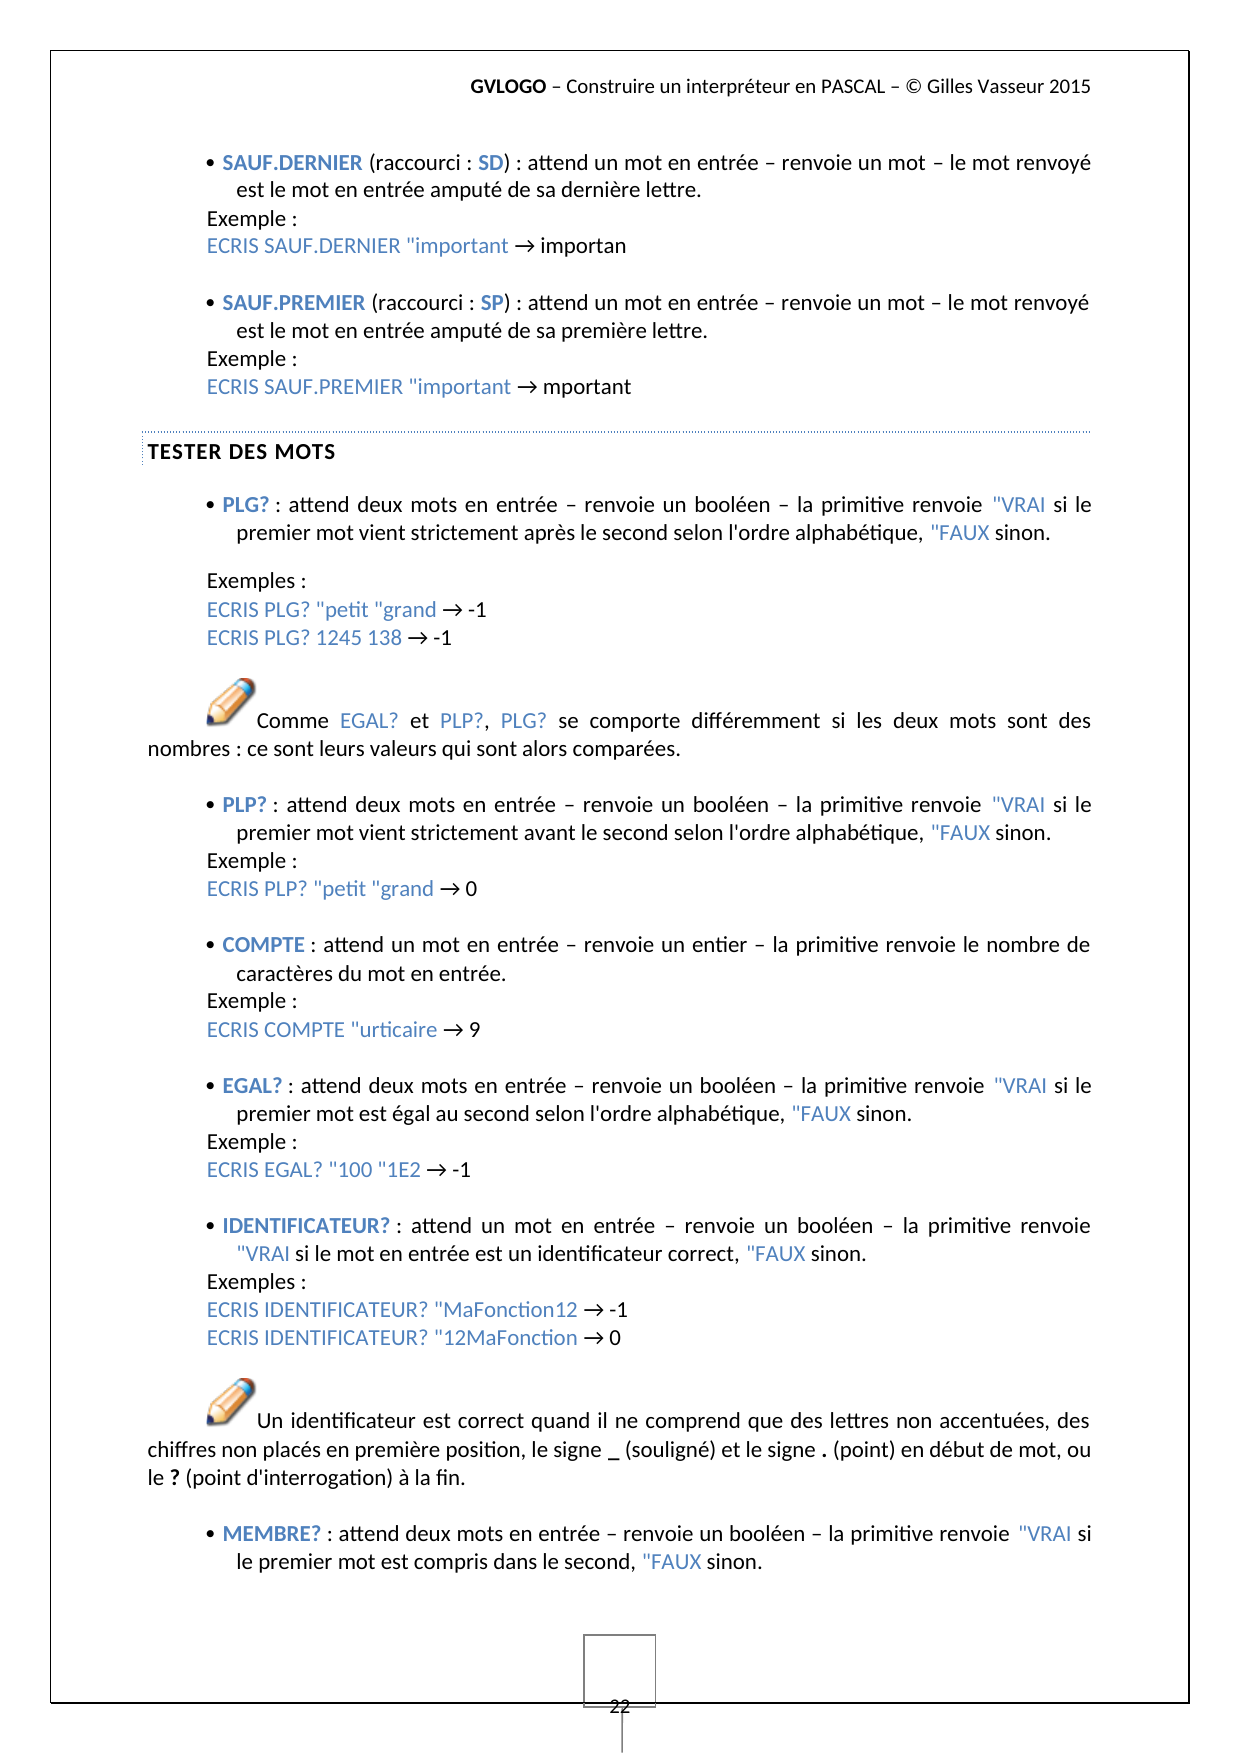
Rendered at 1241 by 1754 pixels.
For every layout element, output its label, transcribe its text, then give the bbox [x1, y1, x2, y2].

text ECRIS COMPTE "urticaire → 9 [147, 1015, 1092, 1043]
text Exemple : [147, 204, 1092, 232]
text Exemple : [147, 344, 1092, 372]
text Exemple : [147, 987, 1092, 1015]
text ECRIS SAUF.DERNIER "important → importan [147, 232, 1092, 260]
list EGAL? : attend deux mots en entrée – renvoie un booléen – la primitive renvoie "VRAI si le premier mot est égal au second selon l'ordre alphabétique, "FAUX sinon. [207, 1071, 1092, 1127]
text Exemples : [147, 1267, 1092, 1295]
text ECRIS PLG? 1245 138 → -1 [147, 623, 1092, 651]
text Exemples : [147, 567, 1092, 595]
text ECRIS EGAL? "100 "1E2 → -1 [147, 1155, 1092, 1183]
list IDENTIFICATEUR? : attend un mot en entrée – renvoie un booléen – la primitive renvoie "VRAI si le mot en entrée est un identificateur correct, "FAUX sinon. [207, 1211, 1092, 1267]
text ECRIS SAUF.PREMIER "important → mportant [147, 372, 1092, 400]
text ECRIS IDENTIFICATEUR? "MaFonction12 → -1 [147, 1295, 1092, 1323]
text Un identificateur est correct quand il ne comprend que des lettres non accentuées, des chiffres non placés en première position, le signe _ (souligné) et le signe . (point) en début de mot, ou le ? (point d'interrogation) à la fin. [147, 1379, 1092, 1491]
list PLP? : attend deux mots en entrée – renvoie un booléen – la primitive renvoie "VRAI si le premier mot vient strictement avant le second selon l'ordre alphabétique, "FAUX sinon. [207, 791, 1092, 847]
list SAUF.DERNIER (raccourci : SD) : attend un mot en entrée – renvoie un mot – le mot renvoyé est le mot en entrée amputé de sa dernière lettre. [207, 148, 1092, 204]
picture [206, 1378, 257, 1429]
text ECRIS PLG? "petit "grand → -1 [147, 595, 1092, 623]
list COMPTE : attend un mot en entrée – renvoie un entier – la primitive renvoie le nombre de caractères du mot en entrée. [207, 931, 1092, 987]
text Exemple : [147, 1127, 1092, 1155]
subtitle Tester des mots [142, 431, 1092, 465]
text ECRIS PLP? "petit "grand → 0 [147, 874, 1092, 903]
list MEMBRE? : attend deux mots en entrée – renvoie un booléen – la primitive renvoie "VRAI si le premier mot est compris dans le second, "FAUX sinon. [207, 1519, 1092, 1575]
list SAUF.PREMIER (raccourci : SP) : attend un mot en entrée – renvoie un mot – le mot renvoyé est le mot en entrée amputé de sa première lettre. [207, 288, 1092, 344]
text Exemple : [147, 847, 1092, 874]
picture [206, 678, 257, 729]
text Comme EGAL? et PLP?, PLG? se comporte différemment si les deux mots sont des nombres : ce sont leurs valeurs qui sont alors comparées. [147, 679, 1092, 762]
list PLG? : attend deux mots en entrée – renvoie un booléen – la primitive renvoie "VRAI si le premier mot vient strictement après le second selon l'ordre alphabétique, "FAUX sinon. [207, 490, 1092, 546]
text ECRIS IDENTIFICATEUR? "12MaFonction → 0 [147, 1323, 1092, 1351]
